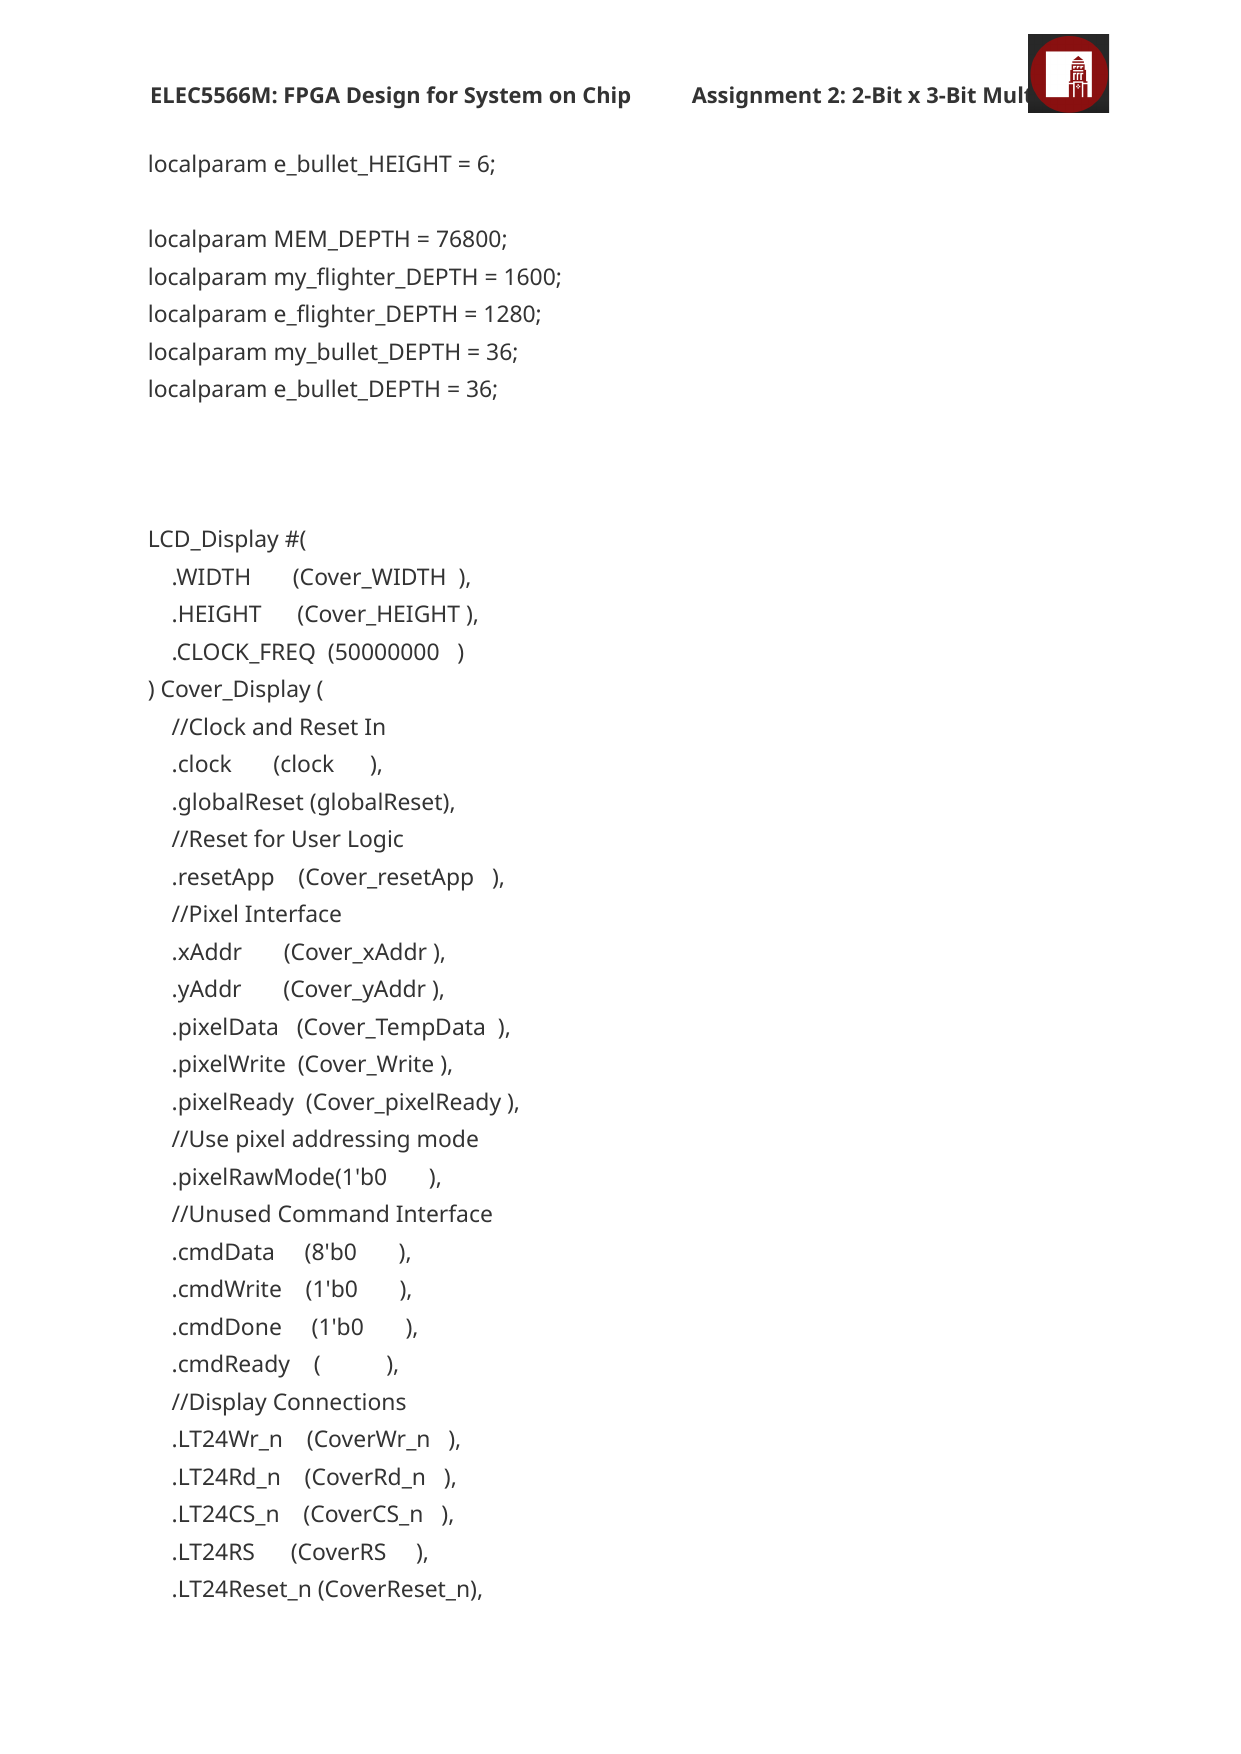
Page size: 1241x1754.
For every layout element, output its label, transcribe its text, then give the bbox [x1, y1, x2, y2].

text localparam e_flighter_DEPTH = 1280; [148, 298, 1093, 329]
text .LT24RS (CoverRS ), [148, 1536, 1093, 1567]
text .cmdData (8'b0 ), [148, 1236, 1093, 1267]
text .globalReset (globalReset), [148, 786, 1093, 817]
text .pixelReady (Cover_pixelReady ), [148, 1086, 1093, 1117]
text .HEIGHT (Cover_HEIGHT ), [148, 598, 1093, 629]
text .xAddr (Cover_xAddr ), [148, 936, 1093, 967]
text //Pixel Interface [148, 898, 1093, 929]
text localparam e_bullet_DEPTH = 36; [148, 373, 1093, 404]
text .CLOCK_FREQ (50000000 ) [148, 636, 1093, 667]
text .cmdDone (1'b0 ), [148, 1311, 1093, 1342]
text .pixelRawMode(1'b0 ), [148, 1161, 1093, 1192]
text .resetApp (Cover_resetApp ), [148, 861, 1093, 892]
text .WIDTH (Cover_WIDTH ), [148, 561, 1093, 592]
text localparam e_bullet_HEIGHT = 6; [148, 148, 1093, 179]
text .cmdReady ( ), [148, 1348, 1093, 1379]
text //Unused Command Interface [148, 1198, 1093, 1229]
text .clock (clock ), [148, 748, 1093, 779]
text .pixelWrite (Cover_Write ), [148, 1048, 1093, 1079]
text LCD_Display #( [148, 523, 1093, 554]
text .pixelData (Cover_TempData ), [148, 1011, 1093, 1042]
text .yAddr (Cover_yAddr ), [148, 973, 1093, 1004]
text //Reset for User Logic [148, 823, 1093, 854]
text .LT24CS_n (CoverCS_n ), [148, 1498, 1093, 1529]
text .LT24Wr_n (CoverWr_n ), [148, 1423, 1093, 1454]
text localparam my_flighter_DEPTH = 1600; [148, 261, 1093, 292]
picture [1027, 34, 1109, 113]
text .LT24Rd_n (CoverRd_n ), [148, 1461, 1093, 1492]
text ) Cover_Display ( [148, 673, 1093, 704]
text .LT24Reset_n (CoverReset_n), [148, 1573, 1093, 1604]
text //Display Connections [148, 1386, 1093, 1417]
text //Clock and Reset In [148, 711, 1093, 742]
text .cmdWrite (1'b0 ), [148, 1273, 1093, 1304]
text localparam my_bullet_DEPTH = 36; [148, 336, 1093, 367]
text //Use pixel addressing mode [148, 1123, 1093, 1154]
text localparam MEM_DEPTH = 76800; [148, 223, 1093, 254]
